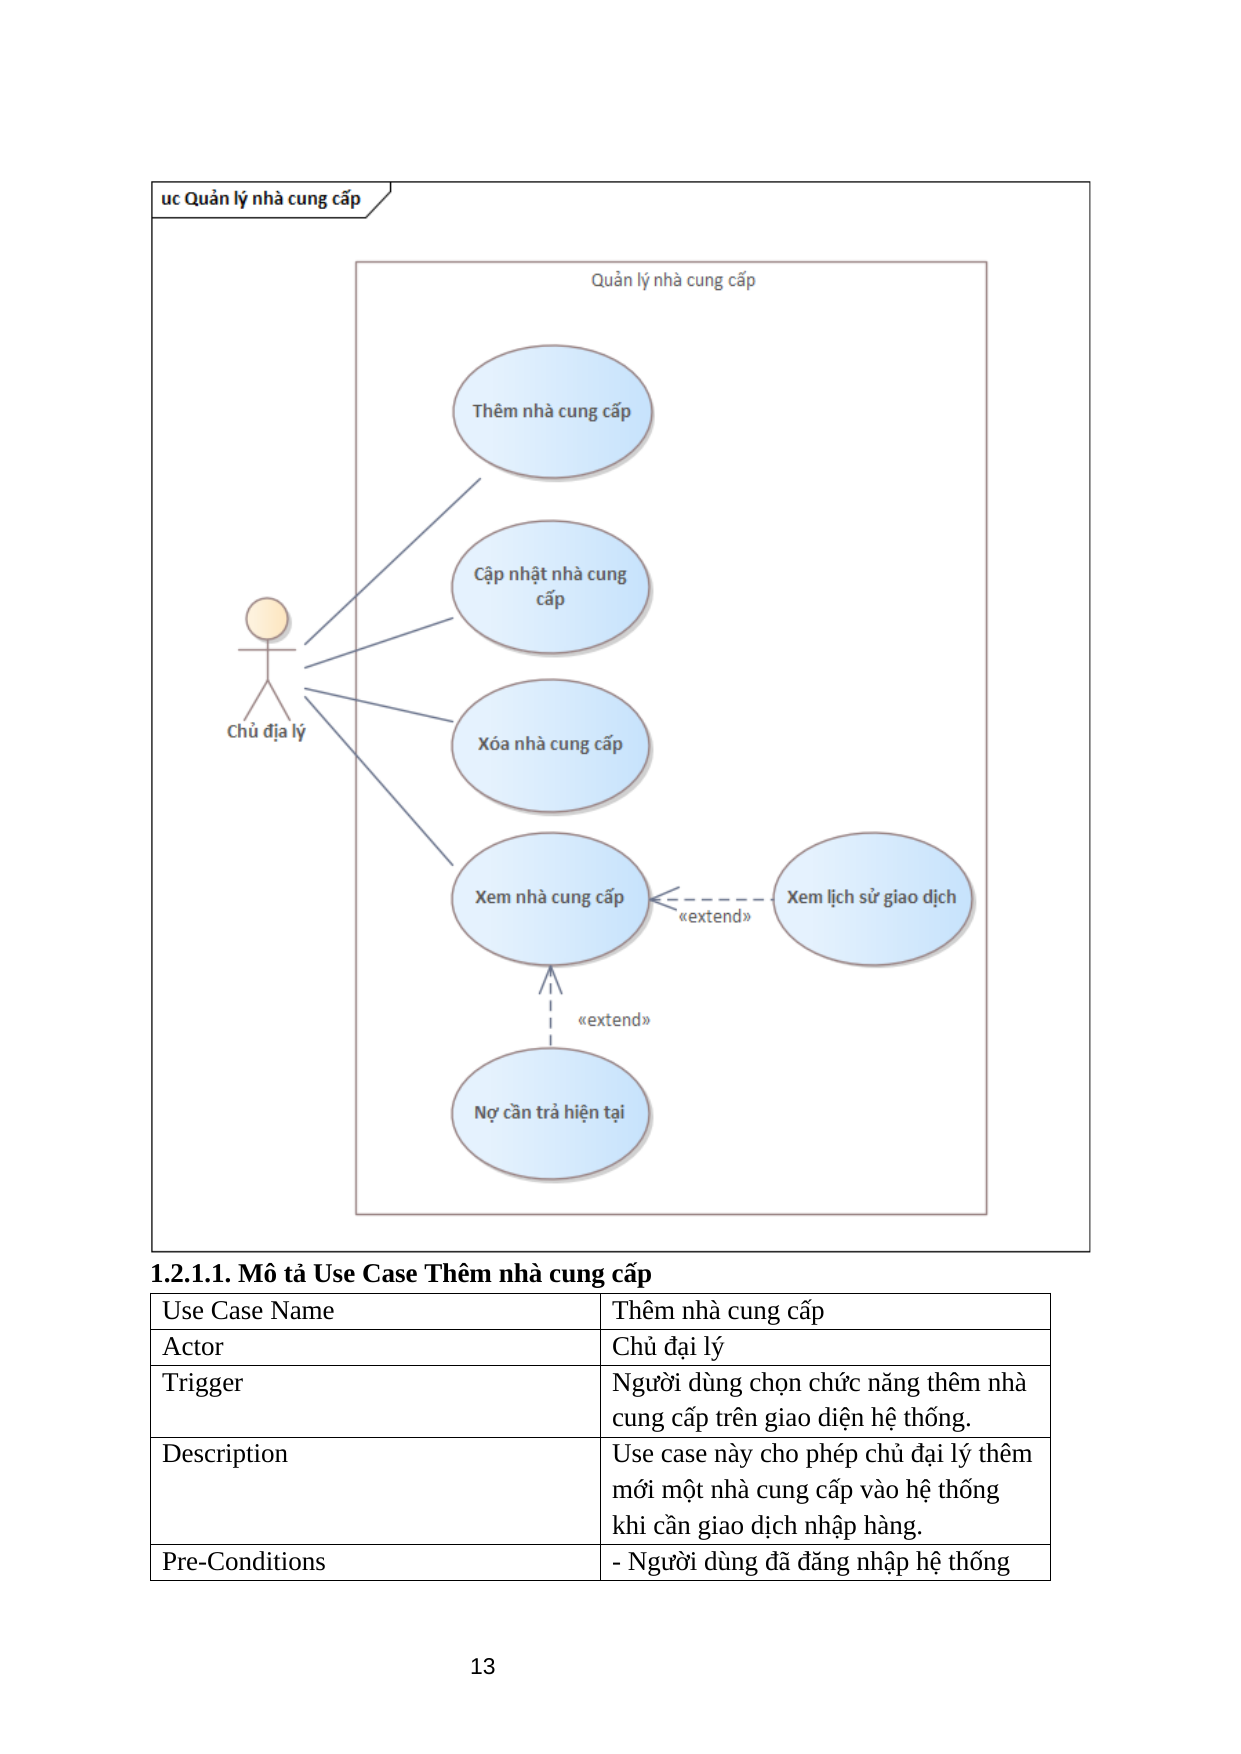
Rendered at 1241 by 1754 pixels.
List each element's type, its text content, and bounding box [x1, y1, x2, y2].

table_cell Người dùng chọn chức năng thêm nhà cung cấp trên giao diện hệ thống. [601, 1366, 1050, 1437]
text 1.2.1.1. Mô tả Use Case Thêm nhà cung cấp [150, 1257, 1090, 1288]
table_cell Chủ đại lý [601, 1330, 1050, 1365]
table_header Use Case Name [151, 1294, 600, 1329]
table_cell Actor [151, 1330, 600, 1365]
table_cell Description [151, 1438, 600, 1544]
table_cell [601, 1545, 1050, 1580]
table_cell Use case này cho phép chủ đại lý thêm mới một nhà cung cấp vào hệ thống khi cần giao dịch nhập hàng. [601, 1438, 1050, 1544]
table_cell Pre-Conditions [151, 1545, 600, 1580]
table_header Thêm nhà cung cấp [601, 1294, 1050, 1329]
table_cell Trigger [151, 1366, 600, 1437]
picture [150, 180, 1091, 1254]
